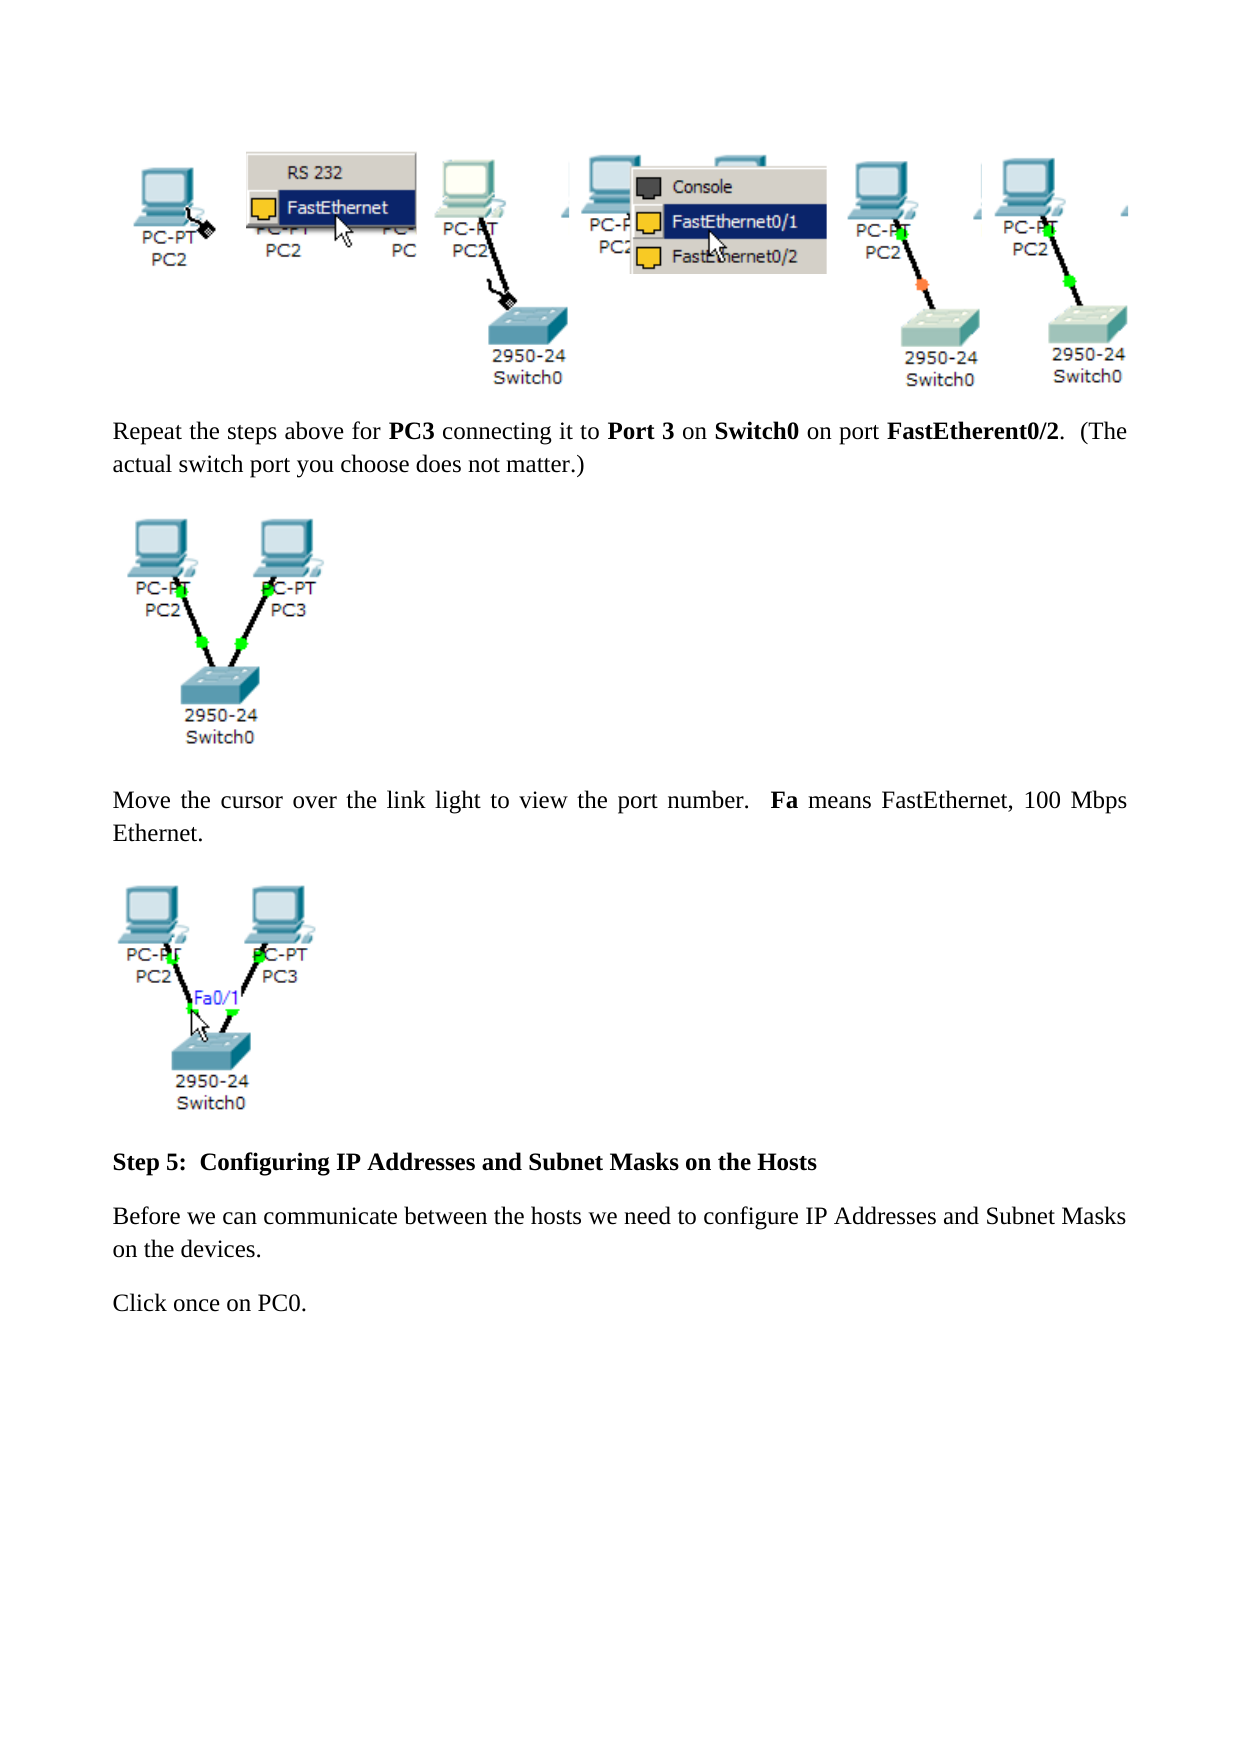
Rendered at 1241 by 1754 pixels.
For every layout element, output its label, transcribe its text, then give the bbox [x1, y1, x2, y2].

table_cell [417, 150, 569, 416]
text Move the cursor over the link light to view the port number. Fa means FastEthernet, 100 Mbps Ethernet. [112, 786, 1128, 847]
text Step 5: Configuring IP Addresses and Subnet Masks on the Hosts [112, 1147, 1128, 1176]
table_cell [235, 150, 417, 416]
text Click once on PC0. [112, 1288, 1128, 1317]
picture [427, 150, 570, 392]
table_cell [982, 150, 1128, 416]
text Repeat the steps above for PC3 connecting it to Port 3 on Switch0 on port FastEtherent0/2. (The actual switch port you choose does not matter.) [112, 416, 1128, 478]
picture [837, 150, 982, 391]
table_cell [827, 150, 982, 416]
picture [112, 872, 322, 1122]
table_cell [569, 150, 827, 416]
table_cell [113, 150, 235, 416]
picture [246, 150, 417, 265]
picture [112, 503, 332, 761]
picture [580, 150, 827, 274]
picture [123, 150, 233, 293]
picture [992, 150, 1129, 389]
text Before we can communicate between the hosts we need to configure IP Addresses and Subnet Masks on the devices. [112, 1201, 1128, 1263]
